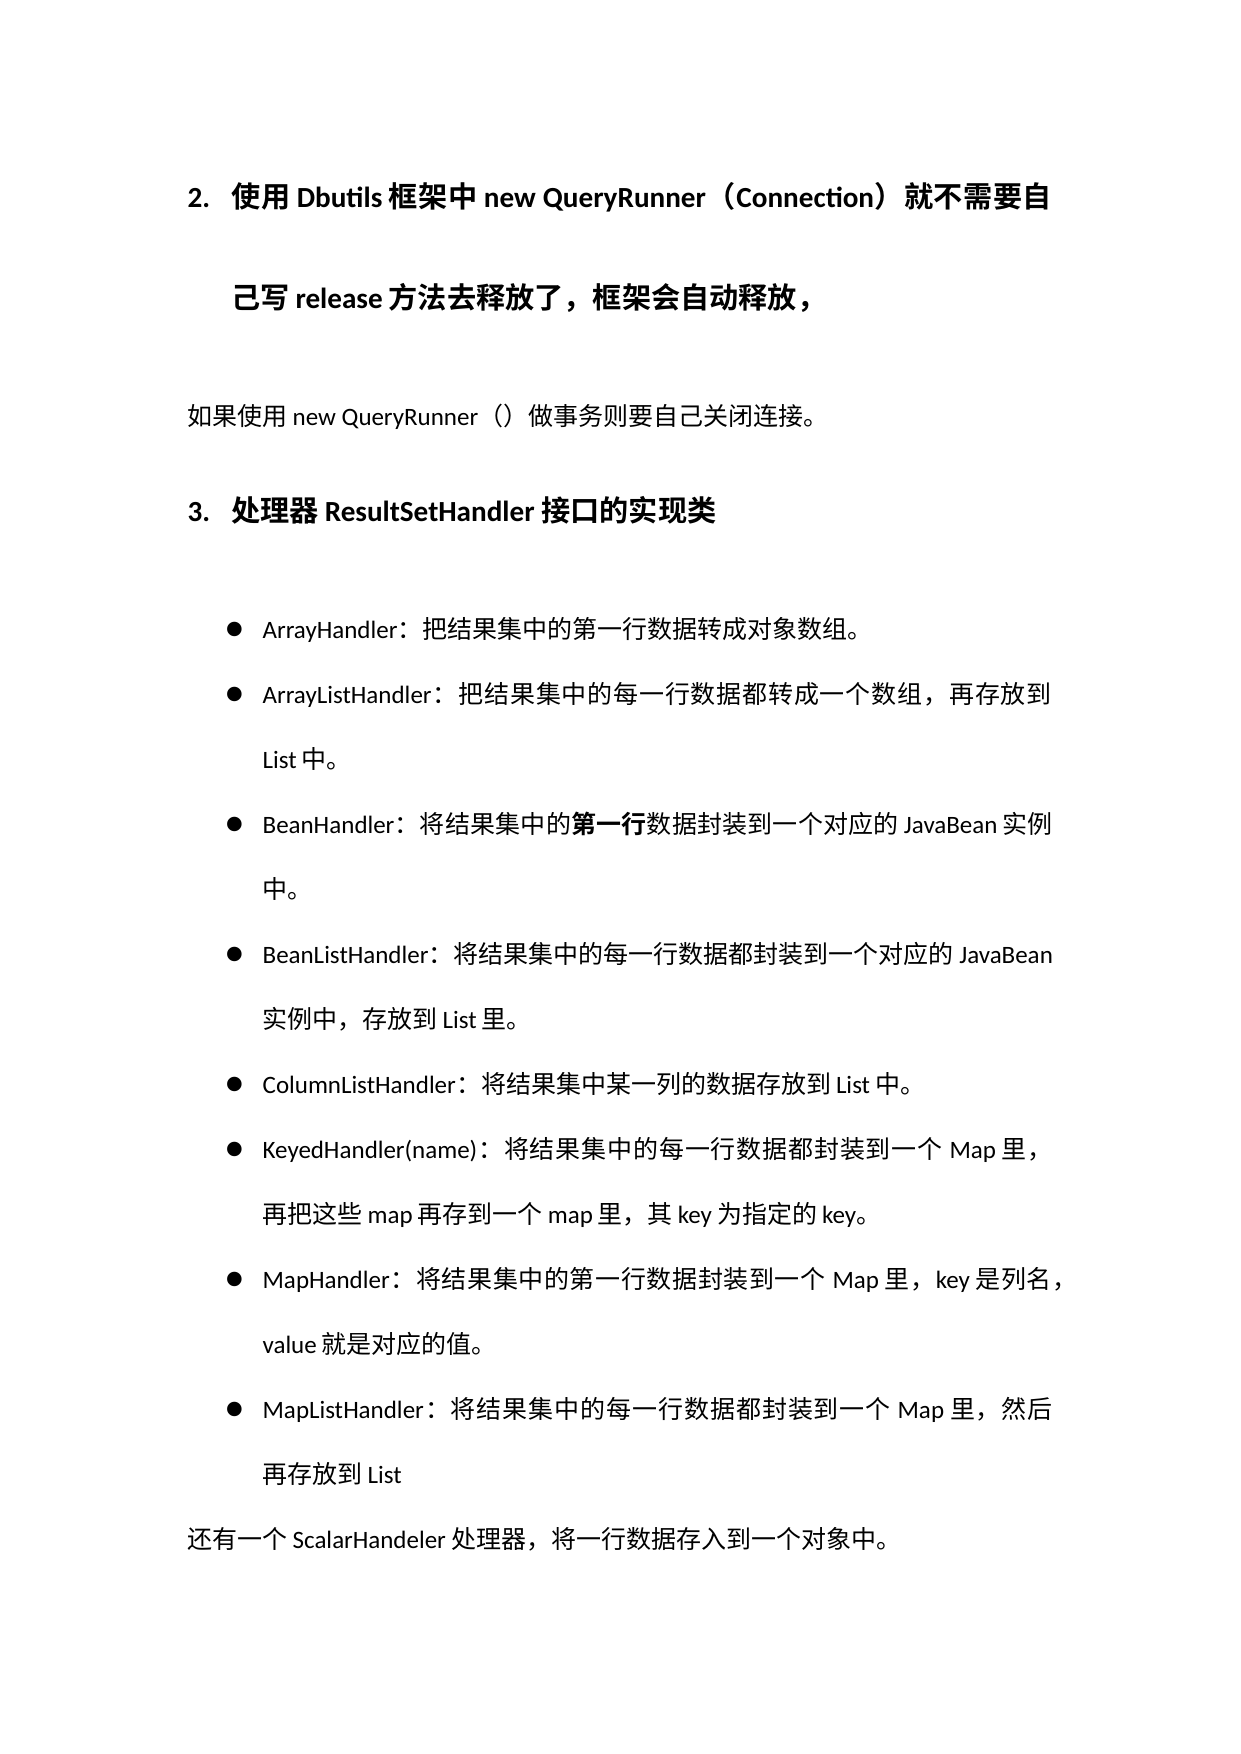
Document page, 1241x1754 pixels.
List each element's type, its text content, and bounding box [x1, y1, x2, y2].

list BeanListHandler：将结果集中的每一行数据都封装到一个对应的JavaBean实例中，存放到List里。 [225, 920, 1053, 1050]
list ArrayListHandler：把结果集中的每一行数据都转成一个数组，再存放到List中。 [225, 660, 1053, 790]
list MapHandler：将结果集中的第一行数据封装到一个Map里，key是列名，value就是对应的值。 [225, 1245, 1053, 1375]
list ColumnListHandler：将结果集中某一列的数据存放到List中。 [225, 1050, 1053, 1115]
list KeyedHandler(name)：将结果集中的每一行数据都封装到一个Map里，再把这些map再存到一个map里，其key为指定的key。 [225, 1115, 1053, 1245]
text 还有一个ScalarHandeler处理器，将一行数据存入到一个对象中。 [187, 1505, 1053, 1570]
subtitle 处理器ResultSetHandler 接口的实现类 [187, 476, 1053, 541]
subtitle 使用Dbutils框架中new QueryRunner（Connection）就不需要自己写release方法去释放了，框架会自动释放， [187, 162, 1053, 328]
text 如果使用new QueryRunner（）做事务则要自己关闭连接。 [187, 382, 1053, 447]
list ArrayHandler：把结果集中的第一行数据转成对象数组。 [225, 595, 1053, 660]
list BeanHandler：将结果集中的第一行数据封装到一个对应的JavaBean实例中。 [225, 790, 1053, 920]
list MapListHandler：将结果集中的每一行数据都封装到一个Map里，然后再存放到List [225, 1375, 1053, 1505]
